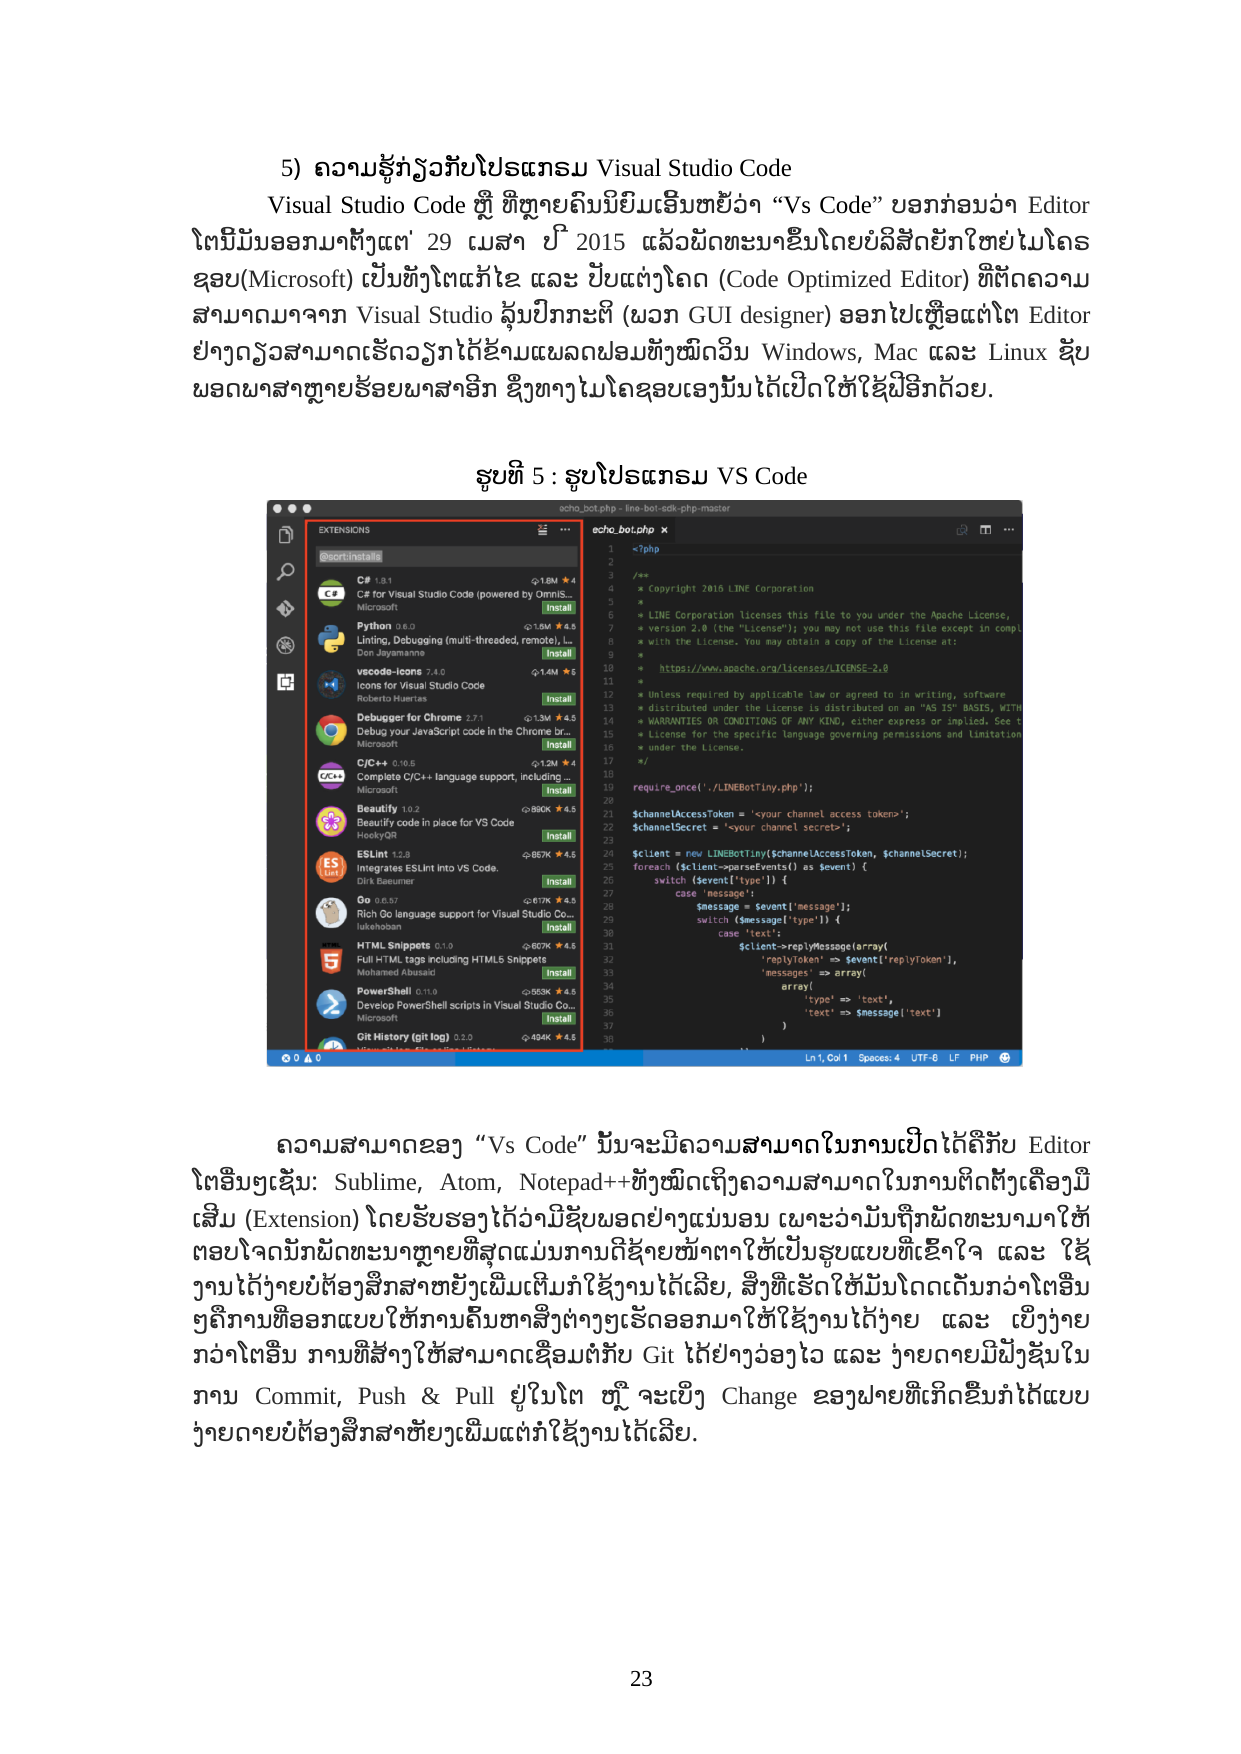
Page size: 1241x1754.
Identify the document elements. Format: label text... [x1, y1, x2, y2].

text ຮູບທີ 5 : ຮູບໂປຣແກຣມ VS Code [192, 461, 1090, 490]
text Visual Studio Code ຫຼື ທີ່​ຫຼາຍ​ຄົນ​ນິຍົມ​ເອີ້ນ​ຫຍໍ້​ວ່າ “Vs Code” ບອກ​​ກ່ອນ​ວ່າ​ Editor ໂຕ​ນີ້​ມັນ​ອອກ​ມາ​ຕັ້ງ​ແຕ່ 29 ເມ​ສາ ປີ 2015 ແລ້ວ​ພັດທະນາ​ຂຶ້ນ​ໂດຍ​ບໍລິສັດ​ຍັກ​ໃຫຍ່​ໄມ​ໂຄຣ​ຊອບ(Microsoft) ເປັນ​ທັງ​ໂຕ​ແກ້​ໄຂ​ ແລະ ​ປັບ​ແຕ່ງ​ໂຄດ (Code Optimized Editor) ທີ່​ຕັດ​ຄວາມ​ສາມາດ​ມາ​ຈາກ Visual Studio ລຸ້ນ​ປົກກະຕິ (ພວກ GUI designer) ອອກ​ໄປເຫຼືອ​ແຕ່ໂຕ Editor ຢ່າງ​ດຽວສາມາດ​ເຮັດວຽກ​ໄດ້​ຂ້າມ​ແພລດ​ຟອມທັງ​ໝົດວິນ Windows, Mac ແລະ​ Linux​ ຊັບ​ພອດພາສາ​ຫຼາຍ​ຮ້ອຍ​ພາສາ​ອີກ​ ​ຊຶ່ງ​ທາງ​ໄມ​ໂຄຊອບເອງ​ນັ້ນ​ໄດ້​ເປີດ​ໃຫ້​ໃຊ້​ຟີ​ອີກ​ດ້ວຍ. [192, 187, 1090, 405]
picture [266, 500, 1023, 1067]
subtitle 5) ຄວາມຮູ້ກ່ຽວກັບໂປຣແກຣມ Visual Studio Code [281, 150, 1090, 184]
list ຄວາມ​ສາມາດ​ຂອງ​ “Vs Code” ນັ້ນ​ຈະ​ມີ​ຄວາມ​ສາມາດ​ໃນ​ການ​ເປີດໄດ້​ຄືກັບ Editor ໂຕ​ອື່ນ​ໆເຊັ່ນ: Sublime, Atom, Notepad++​ທັງໝົດ​ເຖິງ​ຄວາມ​ສາມາດ​ໃນ​ການ​ຕິດ​ຕັ້ງ​ເຄື່ອງ​ມື​ເສີມ (Extension) ໂດຍ​ຮັບຮອງ​ໄດ້​ວ່າ​ມີ​ຊັບພອດຢ່າງແນ່ນອນ ເພາະ​ວ່າ​ມັນ​ຖືກ​ພັດທະນາ​ມາ​ໃຫ້​ຕອບ​ໂຈ​ດນັກ​ພັດທະນາ​ຫຼາຍ​ທີ່ສຸດແມ່ນການ​ດີ​ຊ້າຍໜ້າ​ຕາໃຫ້ເປັນ​ຮູບ​ແບບ​ທີ່​ເຂົ້າໃຈ ​ແລະ ​ໃຊ້​ງານ​ໄດ້​ງ່າຍບໍ່​ຕ້ອງ​ສຶກ​ສາ​ຫຍັງເພີ່ມເຕີມ​ກໍ​ໃຊ້​ງານ​ໄດ້ເລີຍ, ສິ່ງ​ທີ່​ເຮັດໃຫ້​ມັນ​ໂດດ​ເດັ່ນ​ກວ່າ​ໂຕ​ອື່ນ​ໆຄື​ການ​ທີ່​ອອກ​ແບບ​ໃຫ້​ການ​ຄົ້ນ​ຫາ​ສິ່ງ​ຕ່າງ​ໆເຮັດ​ອອກ​ມາ​ໃຫ້​ໃຊ້​ງານ​ໄດ້​ງ່າຍ​ ແລະ ​ເບິ່ງ​ງ່າຍ​ກວ່າ​ໂຕອື່ນ​ ​ການ​ທີ່​ສ້າງ​ໃຫ້​ສາມາດ​ເຊື່ອມ​ຕໍ່​ກັບ Git ໄດ້​ຢ່າງ​ວ່ອງໄວ​ ແລະ ​ງ່າຍ​ດາຍ​ມີ​ຟັງ​ຊັນໃນ​ການ Commit, Push & Pull ຢູ່ໃນ​ໂຕ ຫຼື ​ຈະ​ເບິ່ງ Change ຂອງ​ຟາຍ​ທີ່ເກິດຂື້ນ​ກໍ​ໄດ້​ແບບ​ງ່າຍດາຍບໍ່ຕ້ອງສຶກສາຫັຍງເພີ່ມແຕ່ກໍ່ໃຊ້ງານໄດ້ເລີຍ. [192, 1127, 1090, 1449]
